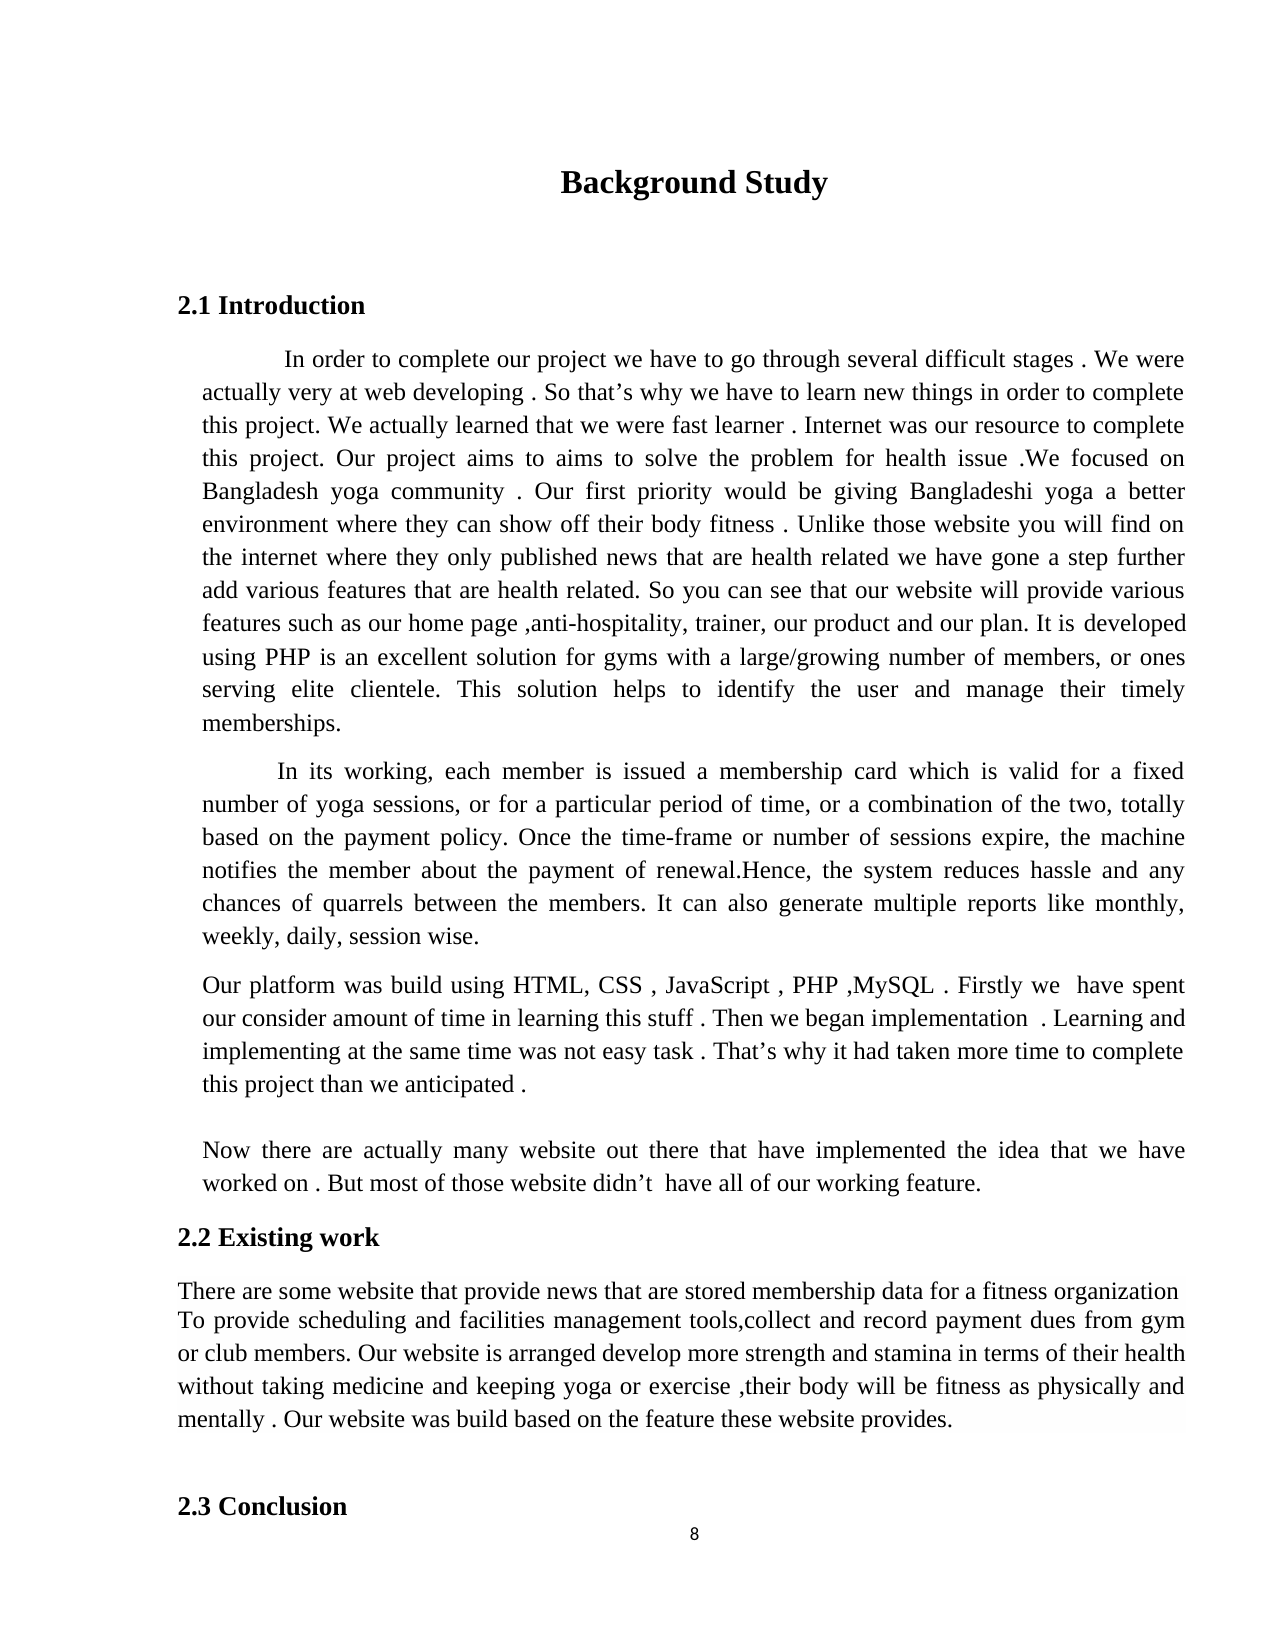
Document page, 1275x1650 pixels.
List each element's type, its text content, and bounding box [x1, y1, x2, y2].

text In order to complete our project we have to go through several difficult stages . We were actually very at web developing . So that’s why we have to learn new things in order to complete this project. We actually learned that we were fast learner . Internet was our resource to complete this project. Our project aims to aims to solve the problem for health issue .We focused on Bangladesh yoga community . Our first priority would be giving Bangladeshi yoga a better environment where they can show off their body fitness . Unlike those website you will find on the internet where they only published news that are health related we have gone a step further add various features that are health related. So you can see that our website will provide various features such as our home page ,anti-hospitality, trainer, our product and our plan. It is developed using PHP is an excellent solution for gyms with a large/growing number of members, or ones serving elite clientele. This solution helps to identify the user and manage their timely memberships. [202, 344, 1186, 736]
text 2.1 Introduction [177, 294, 1186, 319]
text To provide scheduling and facilities management tools,collect and record payment dues from gym or club members. Our website is arranged develop more strength and stamina in terms of their health without taking medicine and keeping yoga or exercise ,their body will be fitness as physically and mentally . Our website was build based on the feature these website provides. [177, 1305, 1186, 1433]
text Now there are actually many website out there that have implemented the idea that we have worked on . But most of those website didn’t have all of our working feature. [202, 1135, 1186, 1197]
text 2.3 Conclusion [177, 1495, 1186, 1520]
text Background Study [202, 162, 1186, 201]
text In its working, each member is issued a membership card which is valid for a fixed number of yoga sessions, or for a particular period of time, or a combination of the two, totally based on the payment policy. Once the time-frame or number of sessions expire, the machine notifies the member about the payment of renewal.Hence, the system reduces hassle and any chances of quarrels between the members. It can also generate multiple reports like monthly, weekly, daily, session wise. [202, 756, 1186, 950]
text 2.2 Existing work [177, 1226, 1186, 1251]
text There are some website that provide news that are stored membership data for a fitness organization [177, 1276, 1186, 1305]
text Our platform was build using HTML, CSS , JavaScript , PHP ,MySQL . Firstly we have spent our consider amount of time in learning this stuff . Then we began implementation . Learning and implementing at the same time was not easy task . That’s why it had taken more time to complete this project than we anticipated . [202, 970, 1186, 1098]
